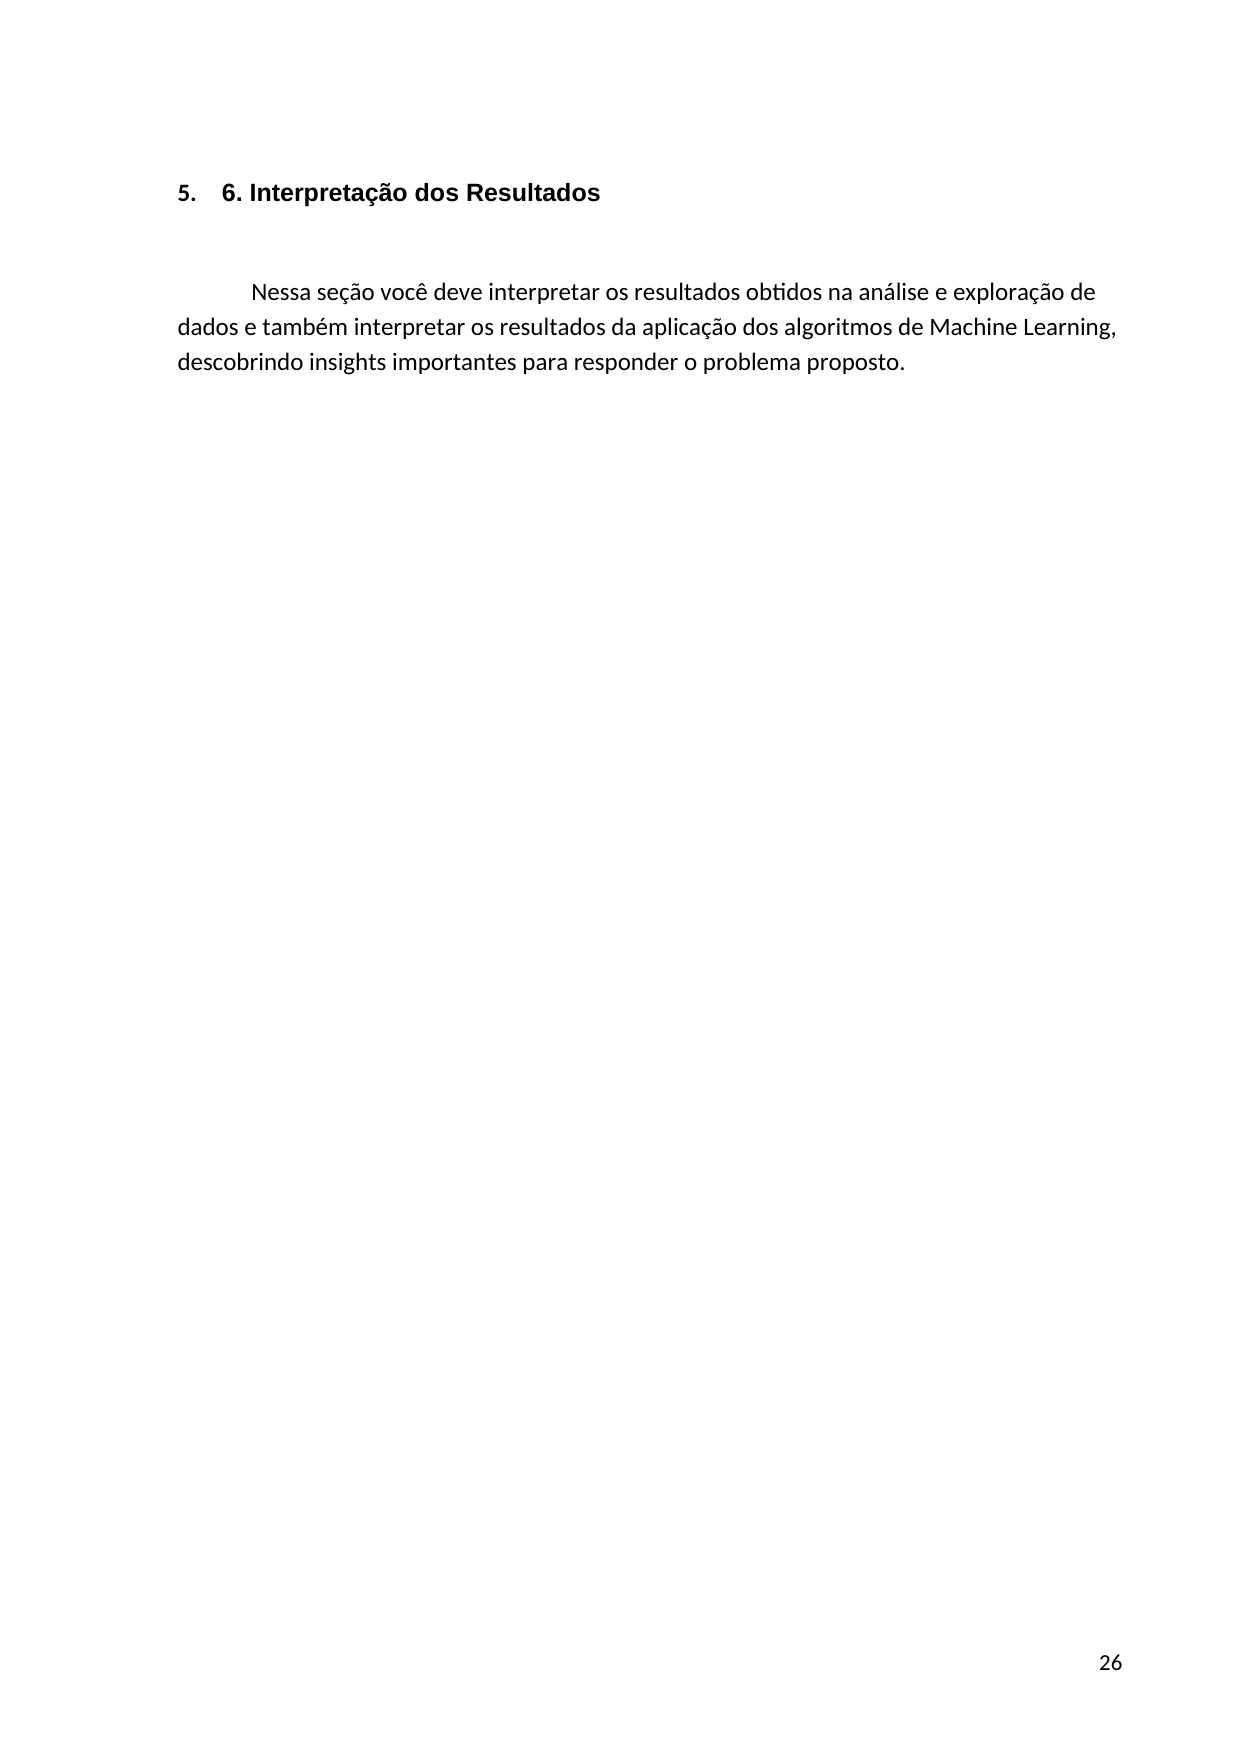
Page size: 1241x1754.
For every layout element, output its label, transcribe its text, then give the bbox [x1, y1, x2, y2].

subtitle 6. Interpretação dos Resultados [177, 177, 1122, 208]
text Nessa seção você deve interpretar os resultados obtidos na análise e exploração de dados e também interpretar os resultados da aplicação dos algoritmos de Machine Learning, descobrindo insights importantes para responder o problema proposto. [177, 276, 1122, 376]
